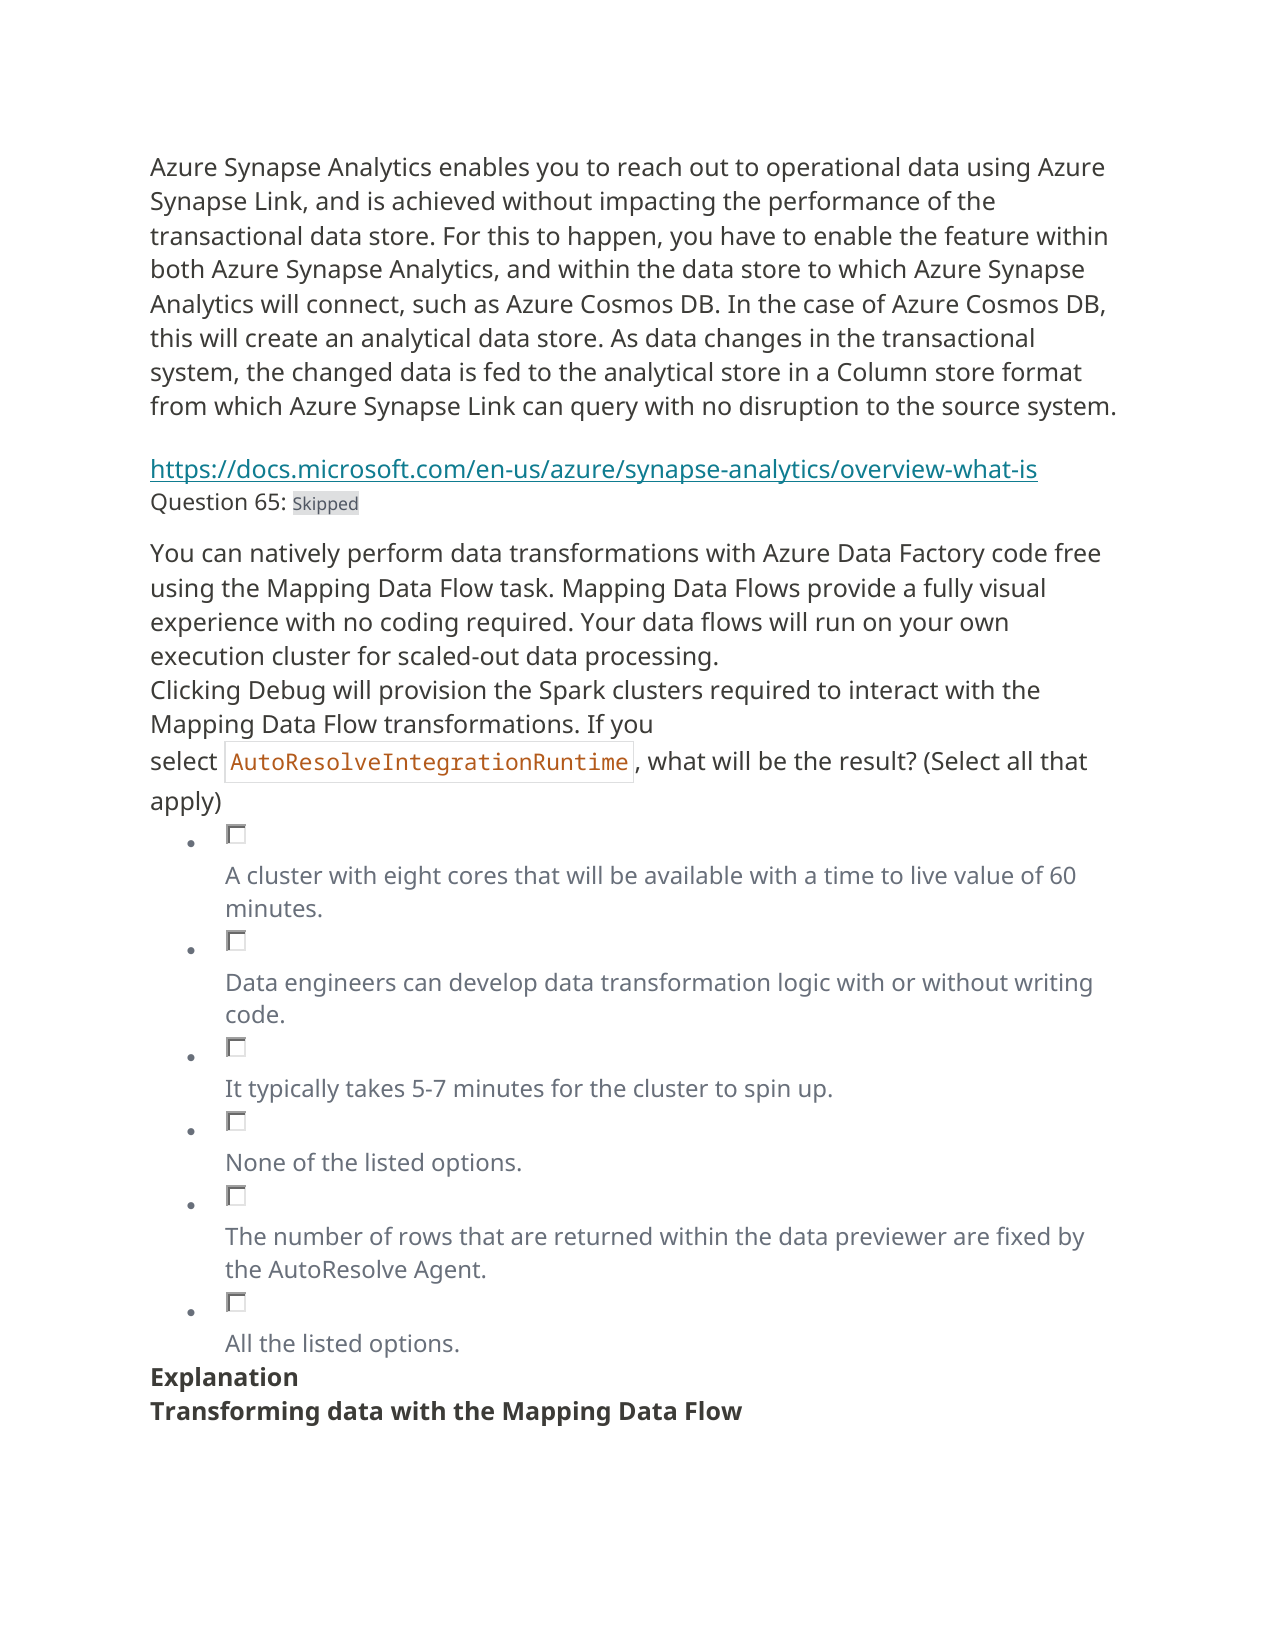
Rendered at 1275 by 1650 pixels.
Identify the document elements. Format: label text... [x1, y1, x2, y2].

list ​ [187, 924, 1125, 965]
subtitle Explanation [150, 1359, 1125, 1393]
text Transforming data with the Mapping Data Flow [150, 1393, 1125, 1428]
list ​ [187, 817, 1125, 859]
text All the listed options. [225, 1327, 1125, 1359]
text The number of rows that are returned within the data previewer are fixed by the AutoResolve Agent. [225, 1220, 1125, 1285]
list ​ [187, 1179, 1125, 1220]
text https://docs.microsoft.com/en-us/azure/synapse-analytics/overview-what-is [150, 452, 1125, 486]
text It typically takes 5-7 minutes for the cluster to spin up. [225, 1072, 1125, 1105]
text Question 65: Skipped [150, 486, 1125, 517]
text A cluster with eight cores that will be available with a time to live value of 60 minutes. [225, 859, 1125, 924]
text None of the listed options. [225, 1146, 1125, 1179]
list ​ [187, 1285, 1125, 1327]
text You can natively perform data transformations with Azure Data Factory code free using the Mapping Data Flow task. Mapping Data Flows provide a fully visual experience with no coding required. Your data flows will run on your own execution cluster for scaled-out data processing. [150, 536, 1125, 672]
text Azure Synapse Analytics enables you to reach out to operational data using Azure Synapse Link, and is achieved without impacting the performance of the transactional data store. For this to happen, you have to enable the feature within both Azure Synapse Analytics, and within the data store to which Azure Synapse Analytics will connect, such as Azure Cosmos DB. In the case of Azure Cosmos DB, this will create an analytical data store. As data changes in the transactional system, the changed data is fed to the analytical store in a Column store format from which Azure Synapse Link can query with no disruption to the source system. [150, 150, 1125, 422]
text Clicking Debug will provision the Spark clusters required to interact with the Mapping Data Flow transformations. If you select AutoResolveIntegrationRuntime, what will be the result? (Select all that apply) [150, 672, 1125, 817]
text Data engineers can develop data transformation logic with or without writing code. [225, 965, 1125, 1031]
list ​ [187, 1031, 1125, 1072]
list ​ [187, 1105, 1125, 1146]
